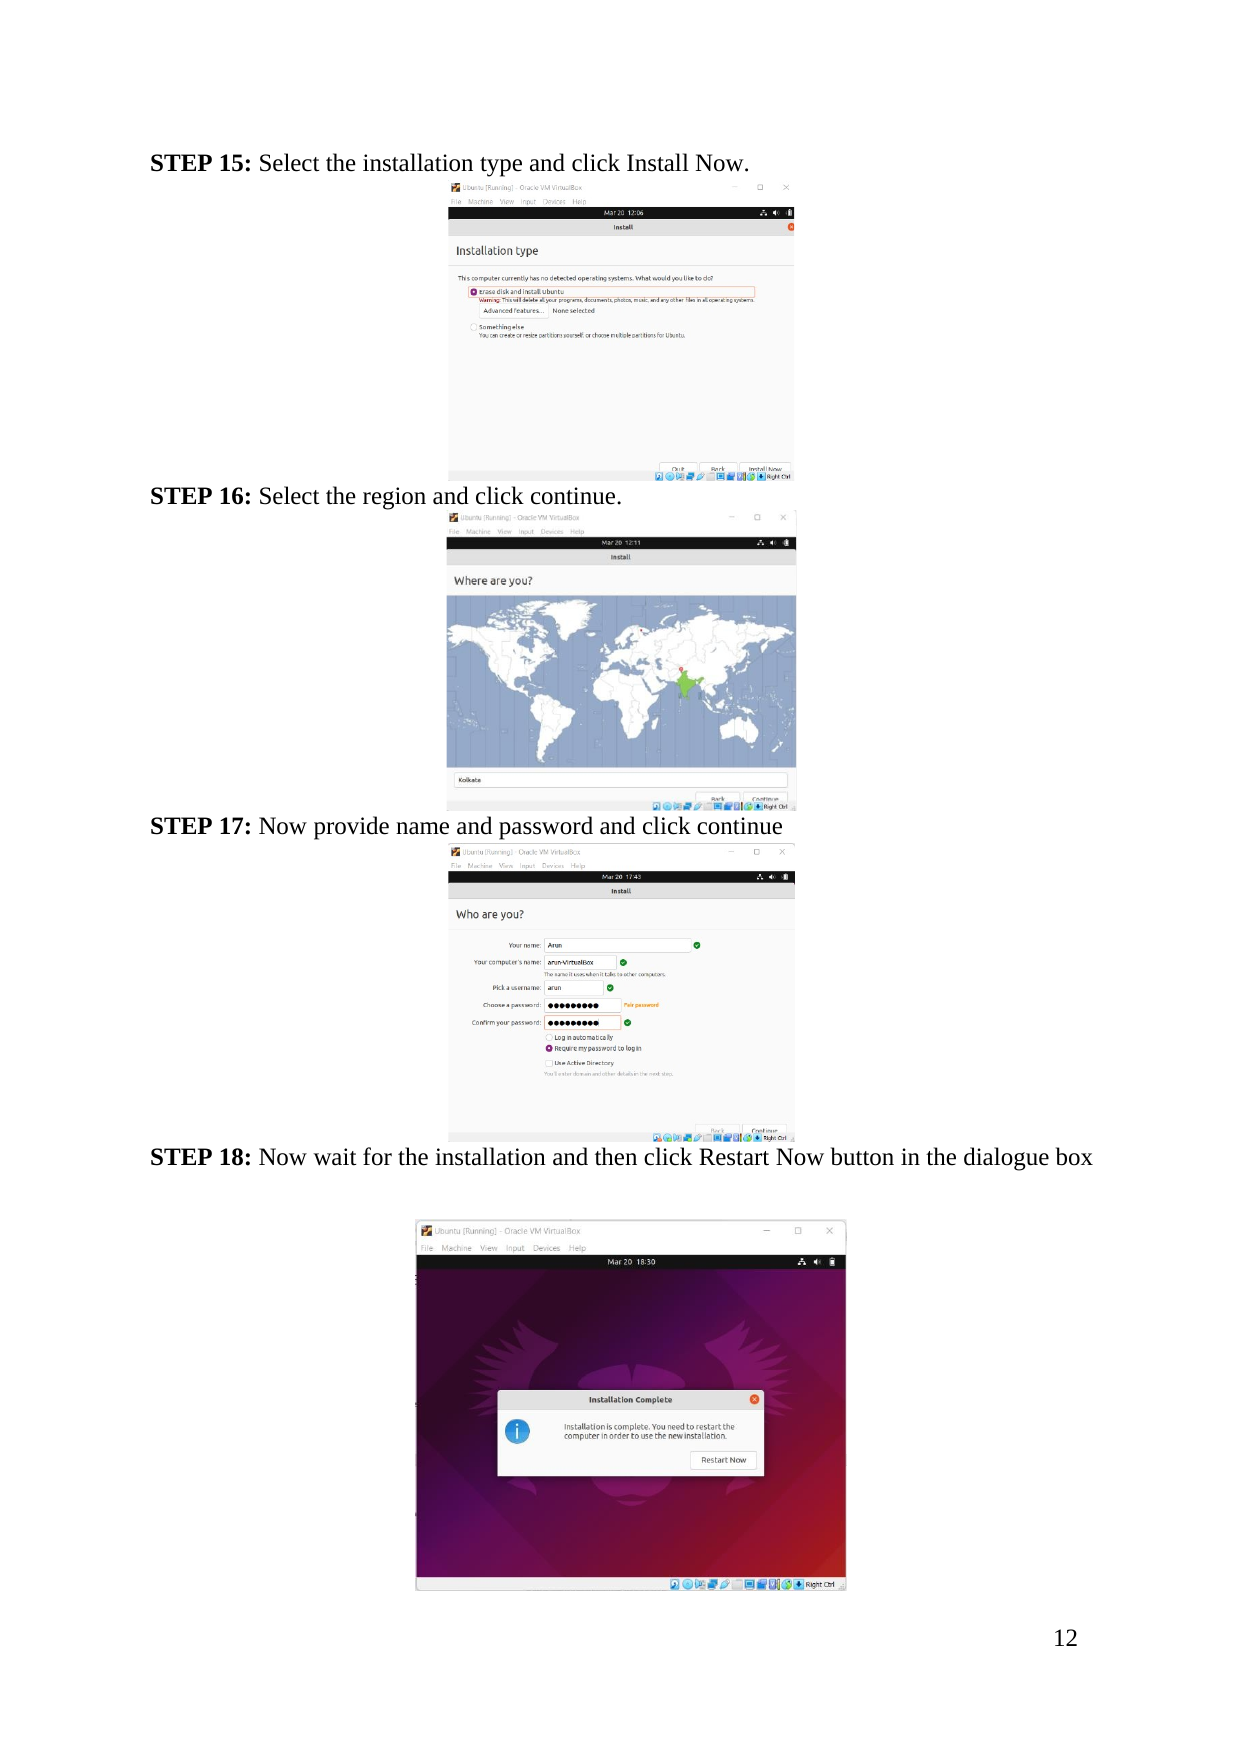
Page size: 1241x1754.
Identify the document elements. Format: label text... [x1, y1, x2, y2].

picture [448, 180, 795, 481]
picture [446, 510, 797, 811]
picture [415, 1219, 847, 1591]
text STEP 17: Now provide name and password and click continue [150, 811, 1132, 839]
text STEP 15: Select the installation type and click Install Now. [150, 148, 1132, 177]
picture [448, 843, 795, 1142]
